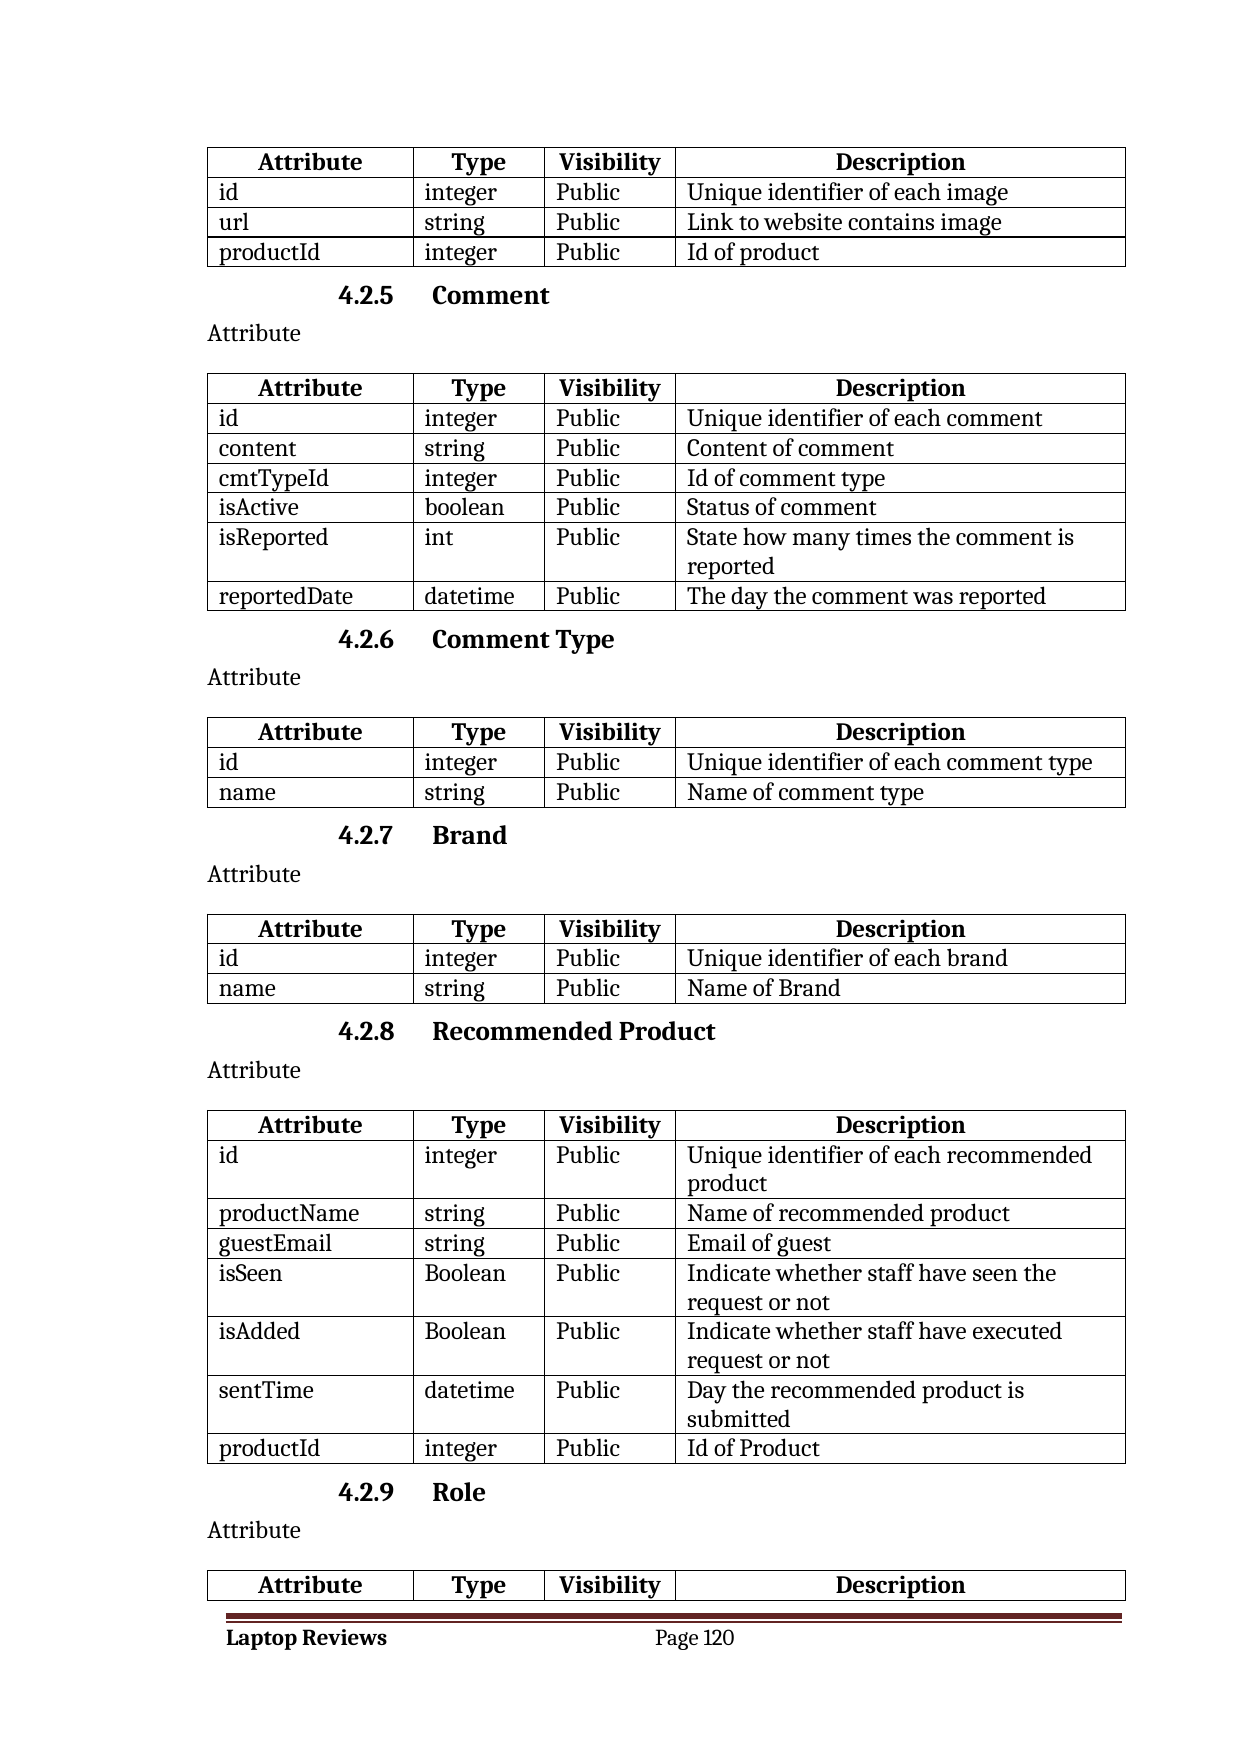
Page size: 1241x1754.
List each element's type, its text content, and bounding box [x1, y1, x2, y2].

table_cell Public [545, 523, 675, 581]
table_cell Public [545, 238, 675, 266]
text Attribute [207, 1056, 1122, 1084]
table_cell productId [208, 1434, 413, 1463]
table_cell Public [545, 1229, 675, 1258]
table_cell Id of product [676, 238, 1125, 266]
table_cell boolean [414, 493, 544, 522]
table_cell Public [545, 404, 675, 433]
table_cell id [208, 748, 413, 777]
table_header Visibility [545, 374, 675, 403]
text Attribute [207, 1516, 1122, 1545]
table_header Type [414, 374, 544, 403]
text Attribute [207, 663, 1122, 692]
table_cell Public [545, 178, 675, 207]
table_cell Public [545, 208, 675, 236]
table_header Type [414, 148, 544, 177]
table_header Type [414, 718, 544, 747]
table_cell isReported [208, 523, 413, 581]
table_cell Public [545, 748, 675, 777]
table_cell string [414, 208, 544, 236]
subtitle Comment [338, 280, 1122, 311]
table_header Attribute [208, 718, 413, 747]
table_cell isSeen [208, 1259, 413, 1316]
table_cell Public [545, 974, 675, 1003]
table_header Description [676, 1111, 1125, 1139]
table_cell integer [414, 748, 544, 777]
table_cell datetime [414, 1376, 544, 1433]
table_cell Public [545, 464, 675, 492]
table_cell integer [414, 1434, 544, 1463]
table_header Attribute [208, 148, 413, 177]
table_cell Content of comment [676, 434, 1125, 462]
table_header Description [676, 718, 1125, 747]
table_cell datetime [414, 582, 544, 610]
table_cell Public [545, 582, 675, 610]
table_cell Public [545, 1317, 675, 1375]
subtitle Brand [338, 820, 1122, 851]
table_cell productName [208, 1199, 413, 1228]
table_cell integer [414, 1141, 544, 1198]
table_cell Unique identifier of each brand [676, 944, 1125, 973]
table_header Description [676, 374, 1125, 403]
table_cell Indicate whether staff have seen the request or not [676, 1259, 1125, 1316]
table_header Visibility [545, 1571, 675, 1600]
table_cell integer [414, 944, 544, 973]
table_cell cmtTypeId [208, 464, 413, 492]
table_cell The day the comment was reported [676, 582, 1125, 610]
table_cell integer [414, 238, 544, 266]
table_header Visibility [545, 718, 675, 747]
table_header Attribute [208, 374, 413, 403]
table_header Description [676, 1571, 1125, 1600]
table_cell url [208, 208, 413, 236]
table_cell id [208, 1141, 413, 1198]
table_cell Public [545, 1434, 675, 1463]
table_header Type [414, 1571, 544, 1600]
table_cell State how many times the comment is reported [676, 523, 1125, 581]
table_header Visibility [545, 915, 675, 943]
table_header Visibility [545, 1111, 675, 1139]
table_header Description [676, 915, 1125, 943]
text Attribute [207, 319, 1122, 348]
table_header Attribute [208, 1111, 413, 1139]
table_cell id [208, 178, 413, 207]
subtitle Role [338, 1477, 1122, 1508]
table_cell Public [545, 493, 675, 522]
table_cell Unique identifier of each comment type [676, 748, 1125, 777]
table_cell reportedDate [208, 582, 413, 610]
table_cell productId [208, 238, 413, 266]
table_cell Public [545, 778, 675, 807]
subtitle Comment Type [338, 624, 1122, 655]
text Attribute [207, 859, 1122, 888]
table_cell Public [545, 434, 675, 462]
table_cell Email of guest [676, 1229, 1125, 1258]
table_cell integer [414, 464, 544, 492]
table_cell Id of comment type [676, 464, 1125, 492]
table_cell Id of Product [676, 1434, 1125, 1463]
table_cell Day the recommended product is submitted [676, 1376, 1125, 1433]
table_header Type [414, 1111, 544, 1139]
table_cell sentTime [208, 1376, 413, 1433]
table_cell name [208, 974, 413, 1003]
table_cell isActive [208, 493, 413, 522]
table_cell integer [414, 178, 544, 207]
table_header Attribute [208, 915, 413, 943]
table_cell string [414, 1229, 544, 1258]
table_cell guestEmail [208, 1229, 413, 1258]
subtitle Recommended Product [338, 1016, 1122, 1047]
table_header Visibility [545, 148, 675, 177]
table_cell Unique identifier of each image [676, 178, 1125, 207]
table_cell integer [414, 404, 544, 433]
table_header Type [414, 915, 544, 943]
table_cell Public [545, 1199, 675, 1228]
table_cell Status of comment [676, 493, 1125, 522]
table_cell Name of Brand [676, 974, 1125, 1003]
table_cell isAdded [208, 1317, 413, 1375]
table_cell Unique identifier of each recommended product [676, 1141, 1125, 1198]
table_cell Public [545, 1376, 675, 1433]
table_cell content [208, 434, 413, 462]
table_cell Indicate whether staff have executed request or not [676, 1317, 1125, 1375]
table_cell Public [545, 1259, 675, 1316]
table_cell Public [545, 944, 675, 973]
table_cell id [208, 404, 413, 433]
table_cell Boolean [414, 1259, 544, 1316]
table_cell string [414, 1199, 544, 1228]
table_cell Name of recommended product [676, 1199, 1125, 1228]
table_cell int [414, 523, 544, 581]
table_cell Public [545, 1141, 675, 1198]
table_cell Unique identifier of each comment [676, 404, 1125, 433]
table_cell string [414, 778, 544, 807]
table_cell string [414, 434, 544, 462]
table_cell Link to website contains image [676, 208, 1125, 236]
table_cell string [414, 974, 544, 1003]
table_cell Boolean [414, 1317, 544, 1375]
table_header Description [676, 148, 1125, 177]
table_cell id [208, 944, 413, 973]
table_cell Name of comment type [676, 778, 1125, 807]
table_cell name [208, 778, 413, 807]
table_header Attribute [208, 1571, 413, 1600]
